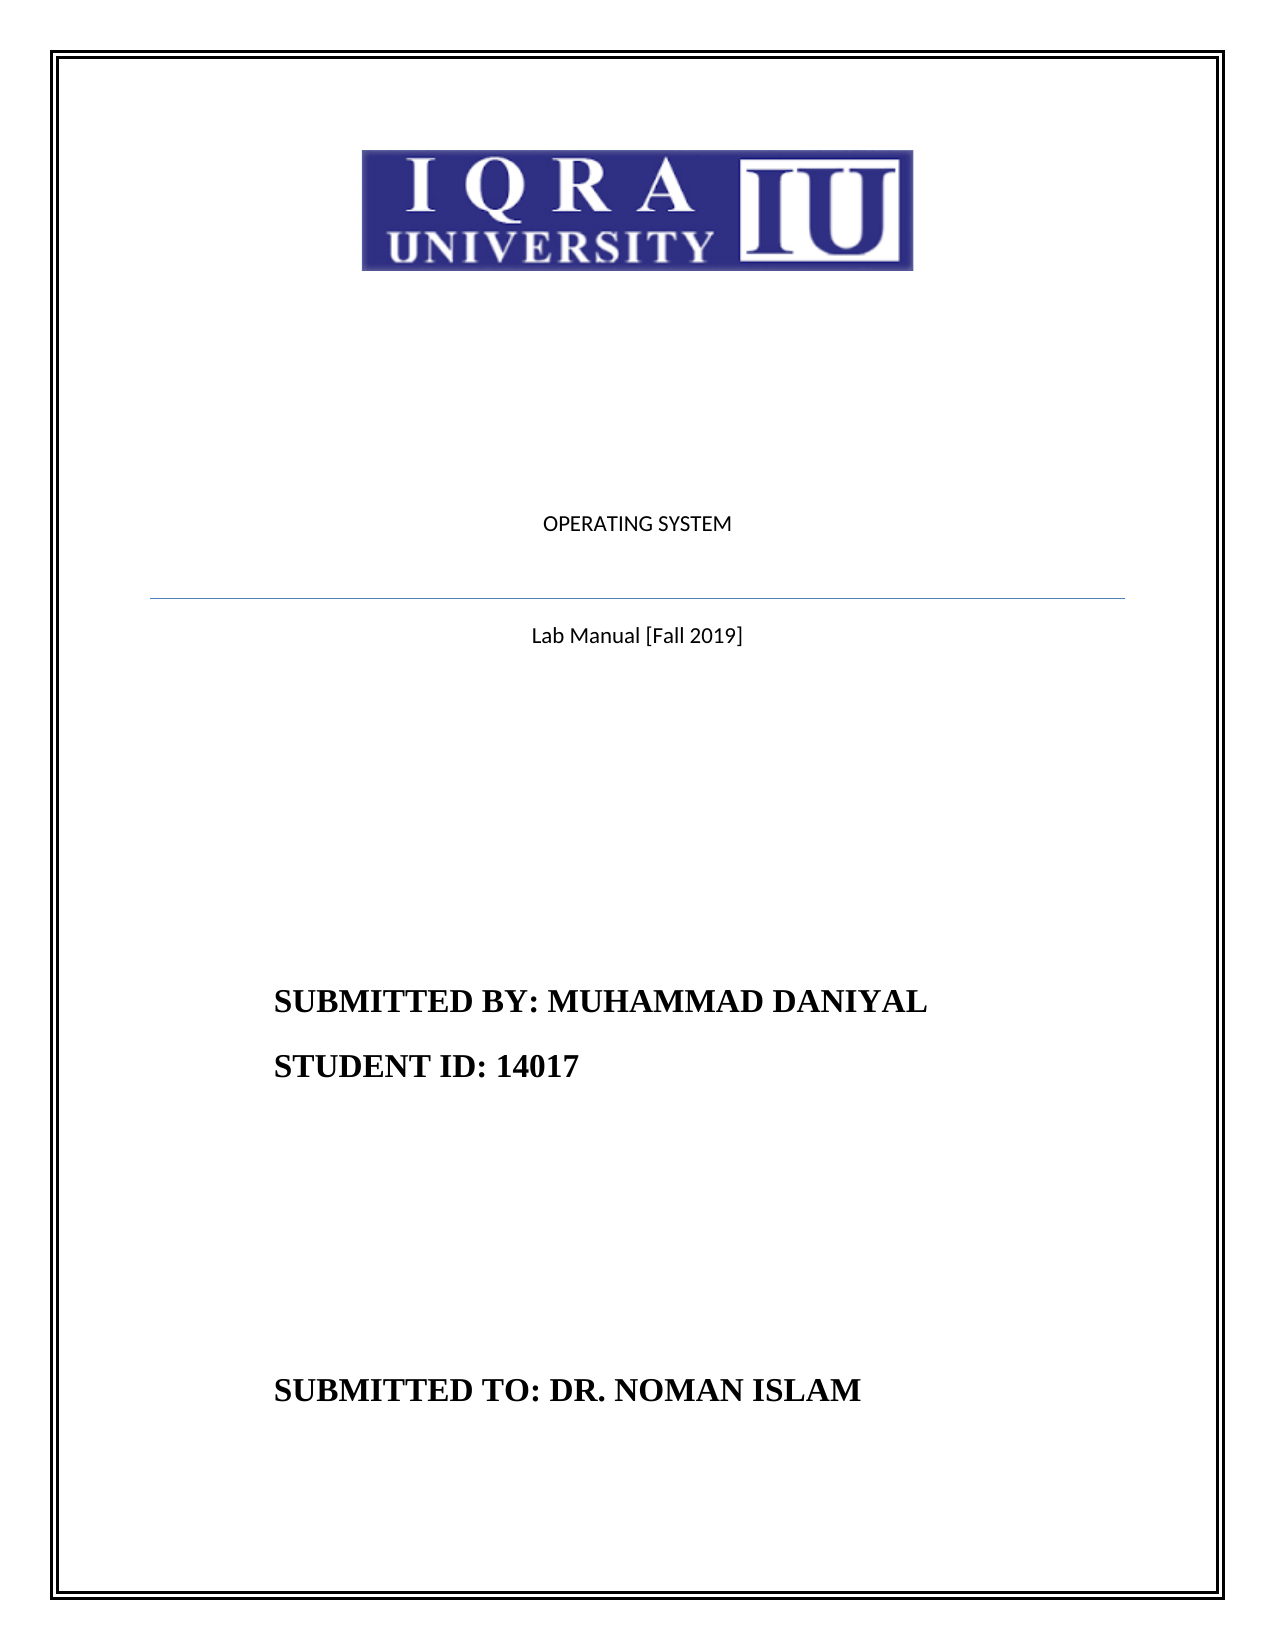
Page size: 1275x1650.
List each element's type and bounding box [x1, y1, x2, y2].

picture [361, 150, 914, 271]
